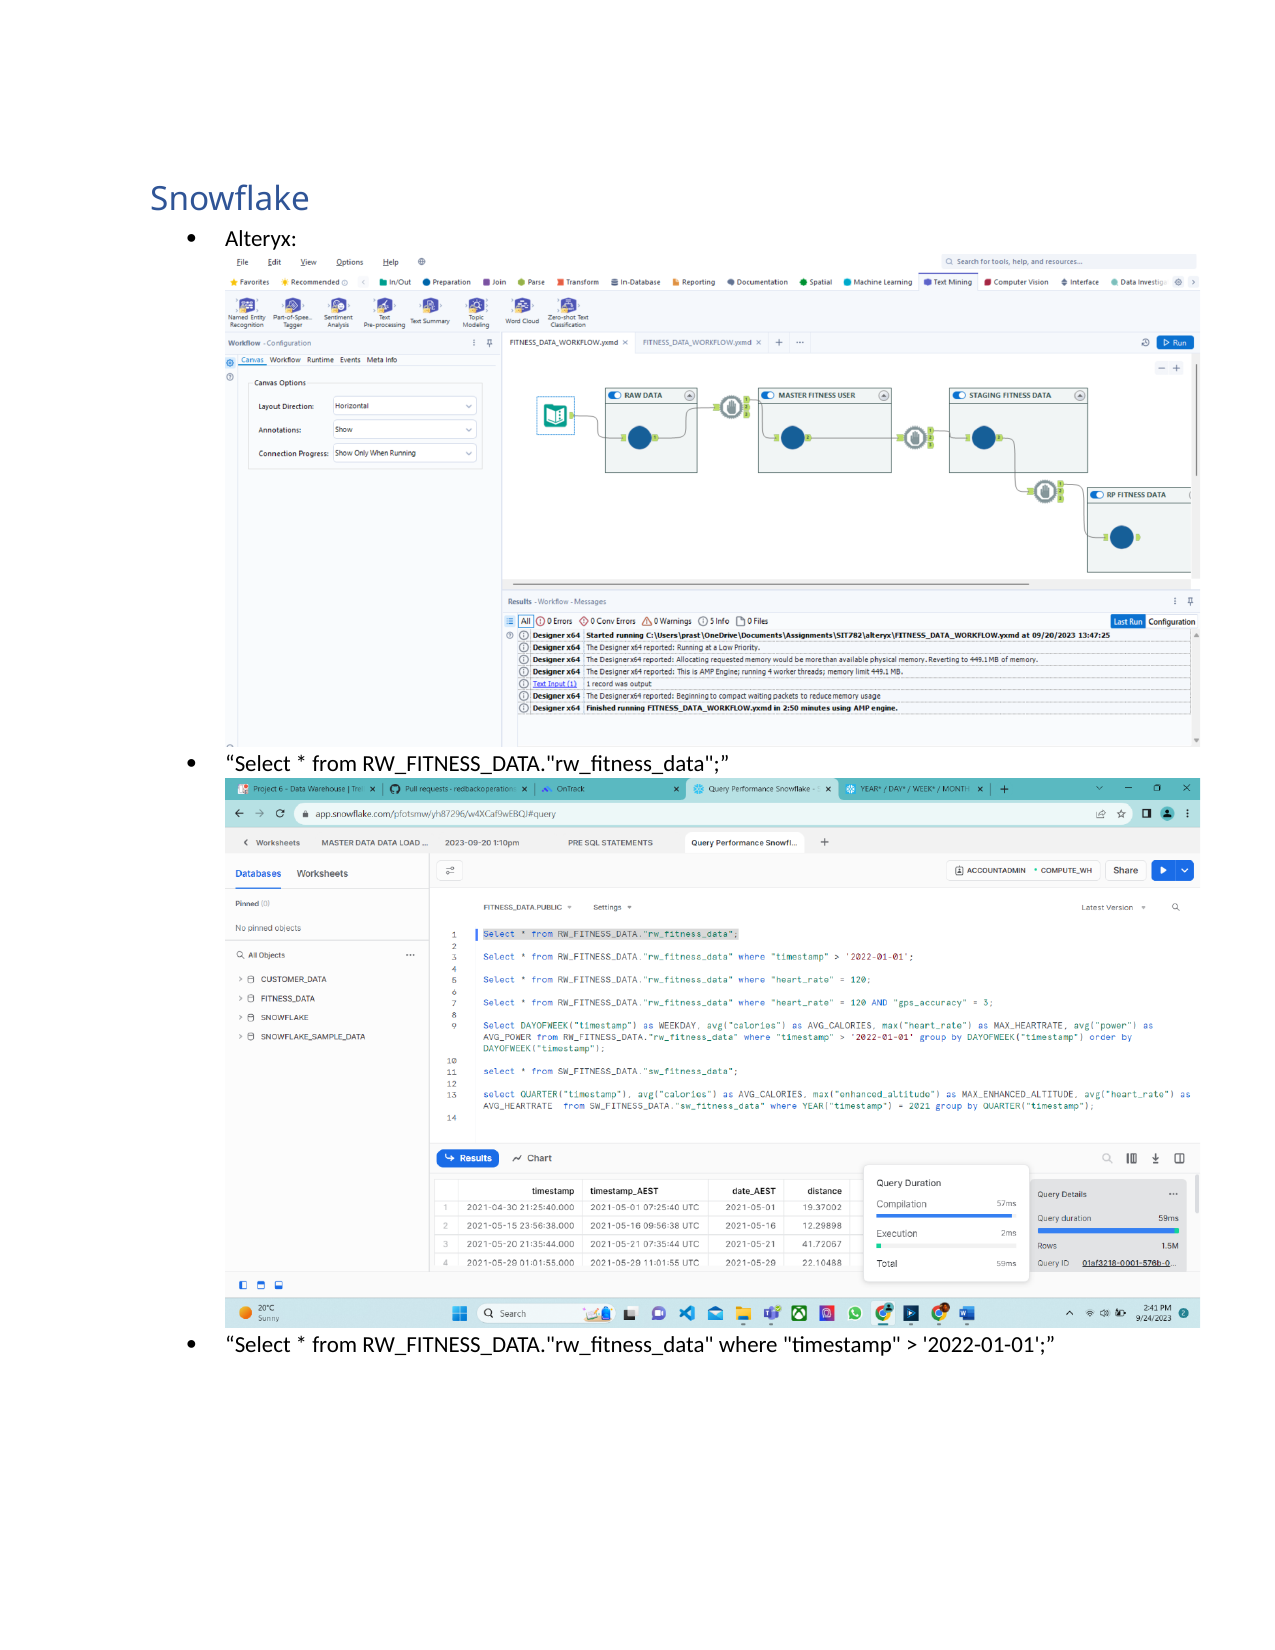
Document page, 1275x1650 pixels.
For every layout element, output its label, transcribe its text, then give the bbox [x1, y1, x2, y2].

list “Select * from RW_FITNESS_DATA."rw_fitness_data" where "timestamp" > '2022-01-01';” [187, 1330, 1125, 1358]
list “Select * from RW_FITNESS_DATA."rw_fitness_data";” [187, 749, 1125, 777]
subtitle Snowflake [150, 175, 1125, 220]
picture [225, 778, 1200, 1328]
picture [225, 254, 1200, 747]
